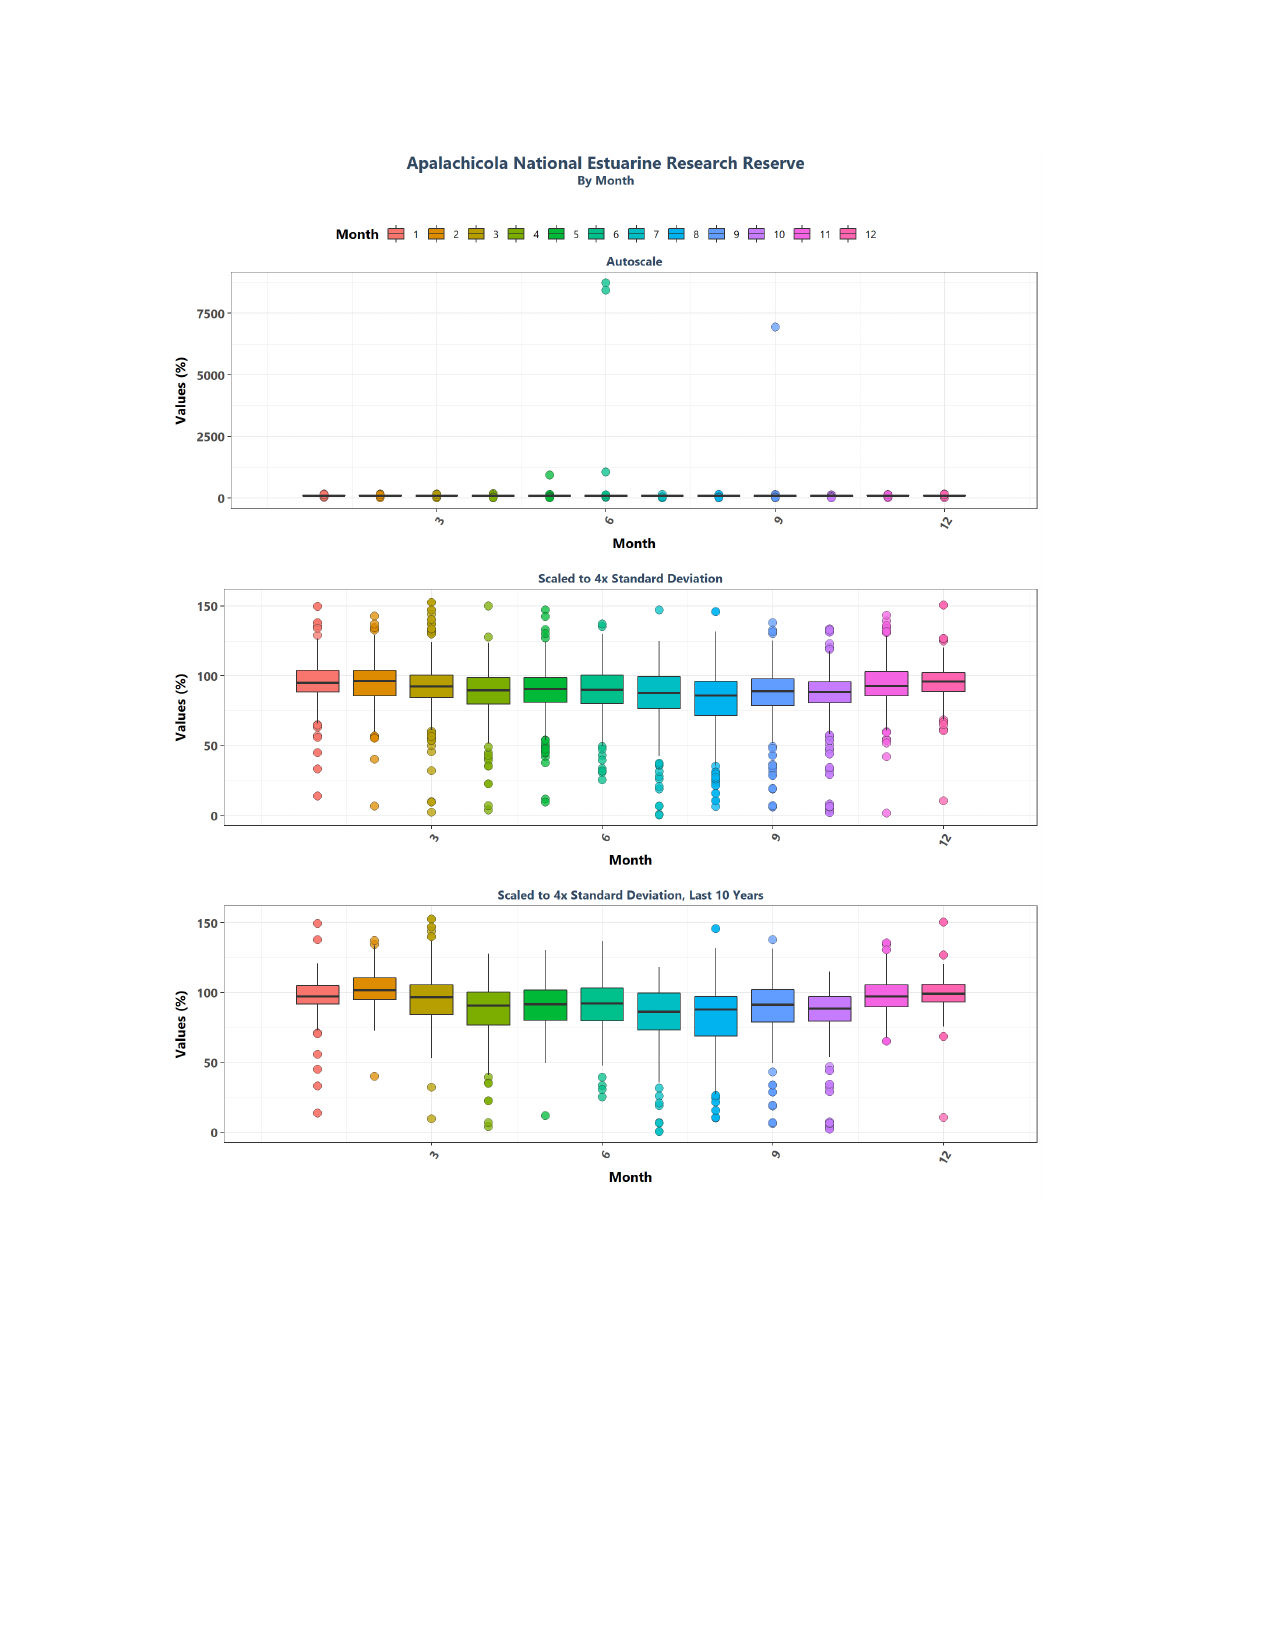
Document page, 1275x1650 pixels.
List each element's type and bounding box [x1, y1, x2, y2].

picture [168, 150, 1044, 1200]
